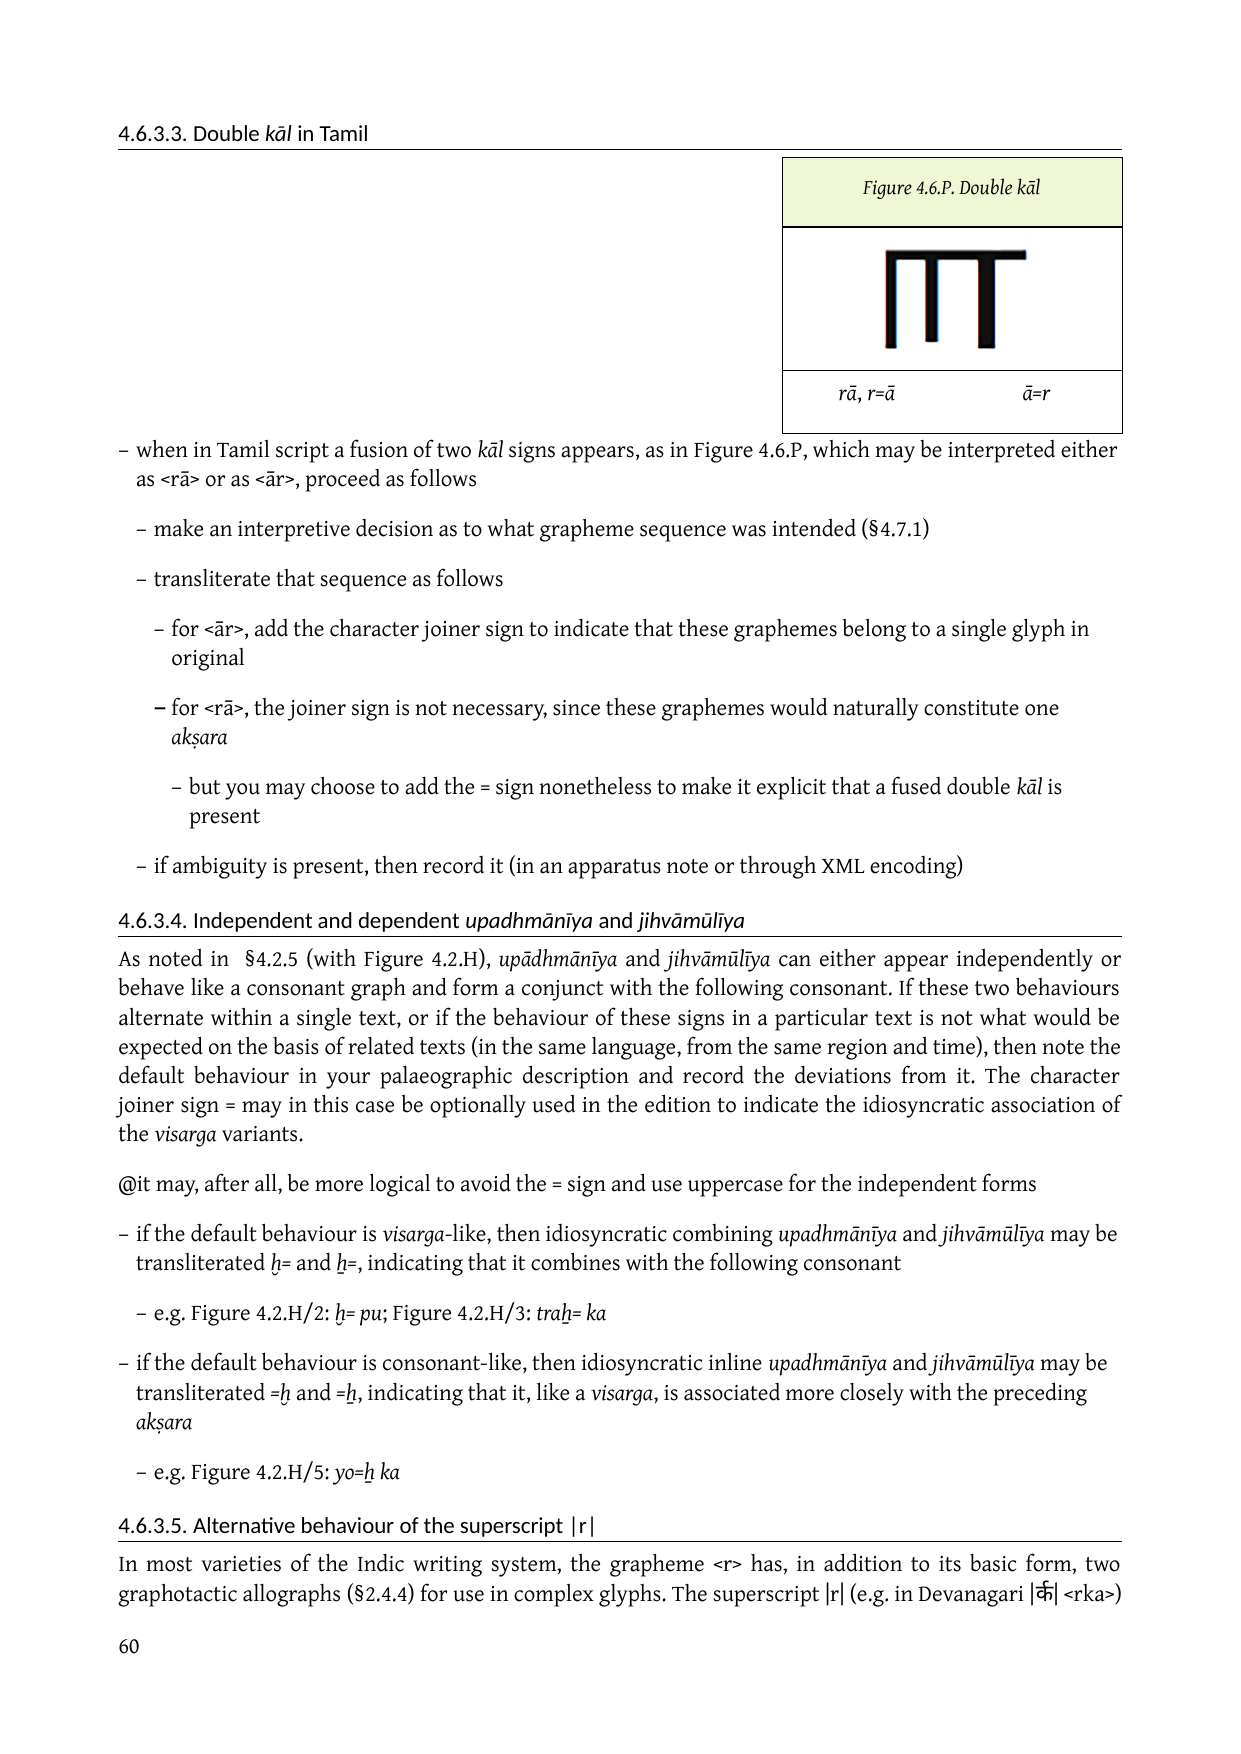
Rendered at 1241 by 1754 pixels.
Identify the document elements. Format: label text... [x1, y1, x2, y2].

list when in Tamil script a fusion of two kāl signs appears, as in Figure 4.6.C, which may be interpreted either as <rā> or as <ār>, proceed as follows [118, 434, 1122, 492]
list make an interpretive decision as to what grapheme sequence was intended (§4.7.1) [136, 513, 1122, 542]
subtitle Double kāl in Tamil [118, 118, 1122, 149]
subtitle Alternative behaviour of the superscript |r| [118, 1510, 1122, 1541]
list if the default behaviour is consonant-like, then idiosyncratic inline upadhmānīya and jihvāmūlīya may be transliterated =ḫ and =ẖ, indicating that it, like a visarga, is associated more closely with the preceding akṣara [118, 1347, 1122, 1435]
list if the default behaviour is visarga-like, then idiosyncratic combining upadhmānīya and jihvāmūlīya may be transliterated ḫ= and ẖ=, indicating that it combines with the following consonant [118, 1218, 1122, 1277]
text @it may, after all, be more logical to avoid the = sign and use uppercase for the independent forms [118, 1168, 1122, 1197]
list for <rā>, the joiner sign is not necessary, since these graphemes would naturally constitute one akṣara [153, 692, 1122, 751]
table_cell rā, r=ā [783, 371, 952, 433]
subtitle Independent and dependent upadhmānīya and jihvāmūlīya [118, 905, 1122, 936]
text As noted in §4.2.5 (with Figure 4.2.C), upādhmānīya and jihvāmūlīya can either appear independently or behave like a consonant graph and form a conjunct with the following consonant. If these two behaviours alternate within a single text, or if the behaviour of these signs in a particular text is not what would be expected on the basis of related texts (in the same language, from the same region and time), then note the default behaviour in your palaeographic description and record the deviations from it. The character joiner sign = may in this case be optionally used in the edition to indicate the idiosyncratic association of the visarga variants. [118, 943, 1122, 1147]
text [118, 1548, 1122, 1607]
list if ambiguity is present, then record it (in an apparatus note or through XML encoding) [136, 851, 1122, 880]
list transliterate that sequence as follows [136, 563, 1122, 592]
picture [873, 239, 1032, 358]
list but you may choose to add the = sign nonetheless to make it explicit that a fused double kāl is present [171, 771, 1122, 830]
list for <ār>, add the character joiner sign to indicate that these graphemes belong to a single glyph in original [153, 613, 1122, 671]
table_cell [783, 228, 1122, 370]
list e.g. Figure 4.2.C/2: ḫ= pu; Figure 4.2.C/3: traẖ= ka [136, 1297, 1122, 1327]
list e.g. Figure 4.2.C/5: yo=ẖ ka [136, 1456, 1122, 1485]
table_cell ā=r [953, 371, 1122, 433]
